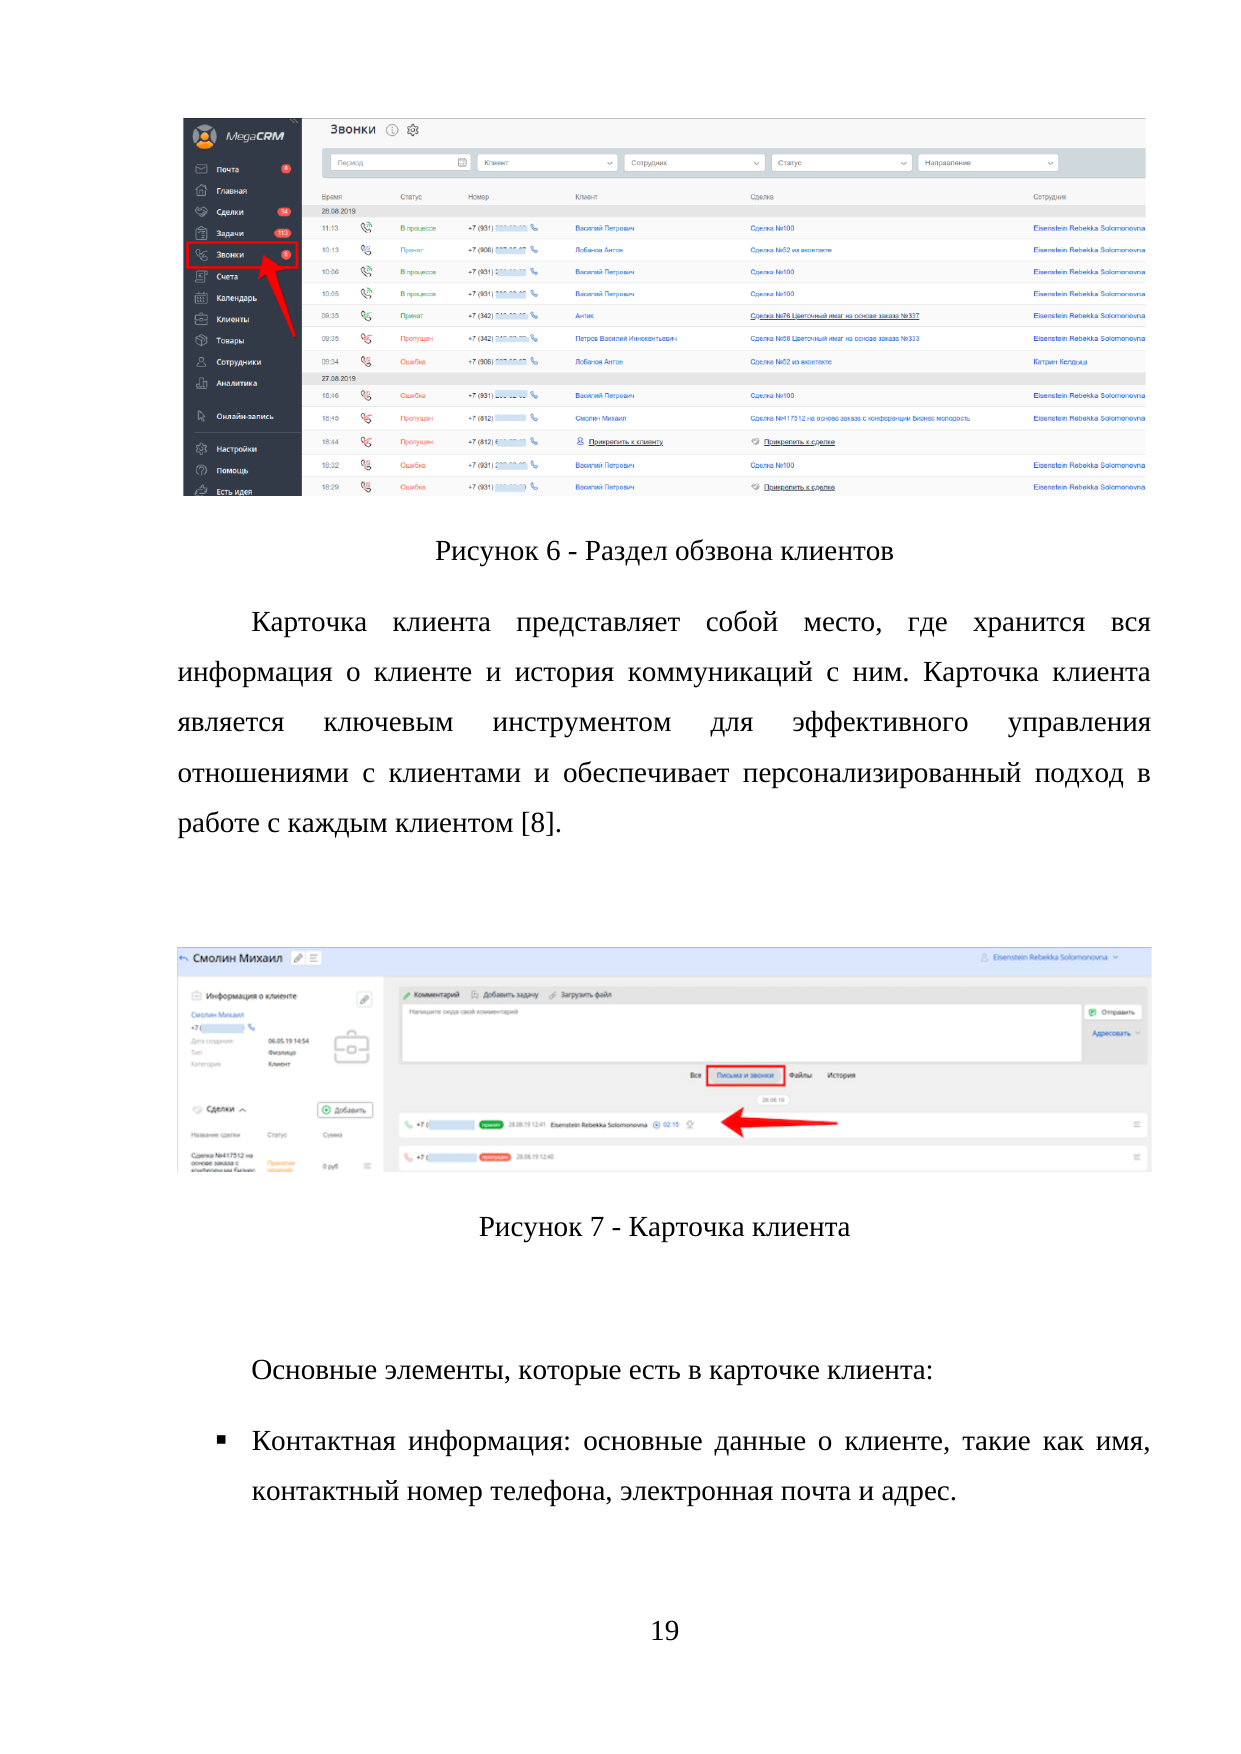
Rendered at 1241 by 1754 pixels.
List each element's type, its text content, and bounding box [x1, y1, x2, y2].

picture [177, 947, 1152, 1172]
text Основные элементы, которые есть в карточке клиента: [177, 1352, 1152, 1385]
picture [183, 118, 1146, 496]
text Рисунок 7 - Карточка клиента [177, 1209, 1152, 1243]
list Контактная информация: основные данные о клиенте, такие как имя, контактный номер телефона, электронная почта и адрес. [214, 1423, 1152, 1507]
text Рисунок 6 - Раздел обзвона клиентов [177, 533, 1152, 566]
text Карточка клиента представляет собой место, где хранится вся информация о клиенте и история коммуникаций с ним. Карточка клиента является ключевым инструментом для эффективного управления отношениями с клиентами и обеспечивает персонализированный подход в работе с каждым клиентом [8]. [177, 604, 1152, 839]
